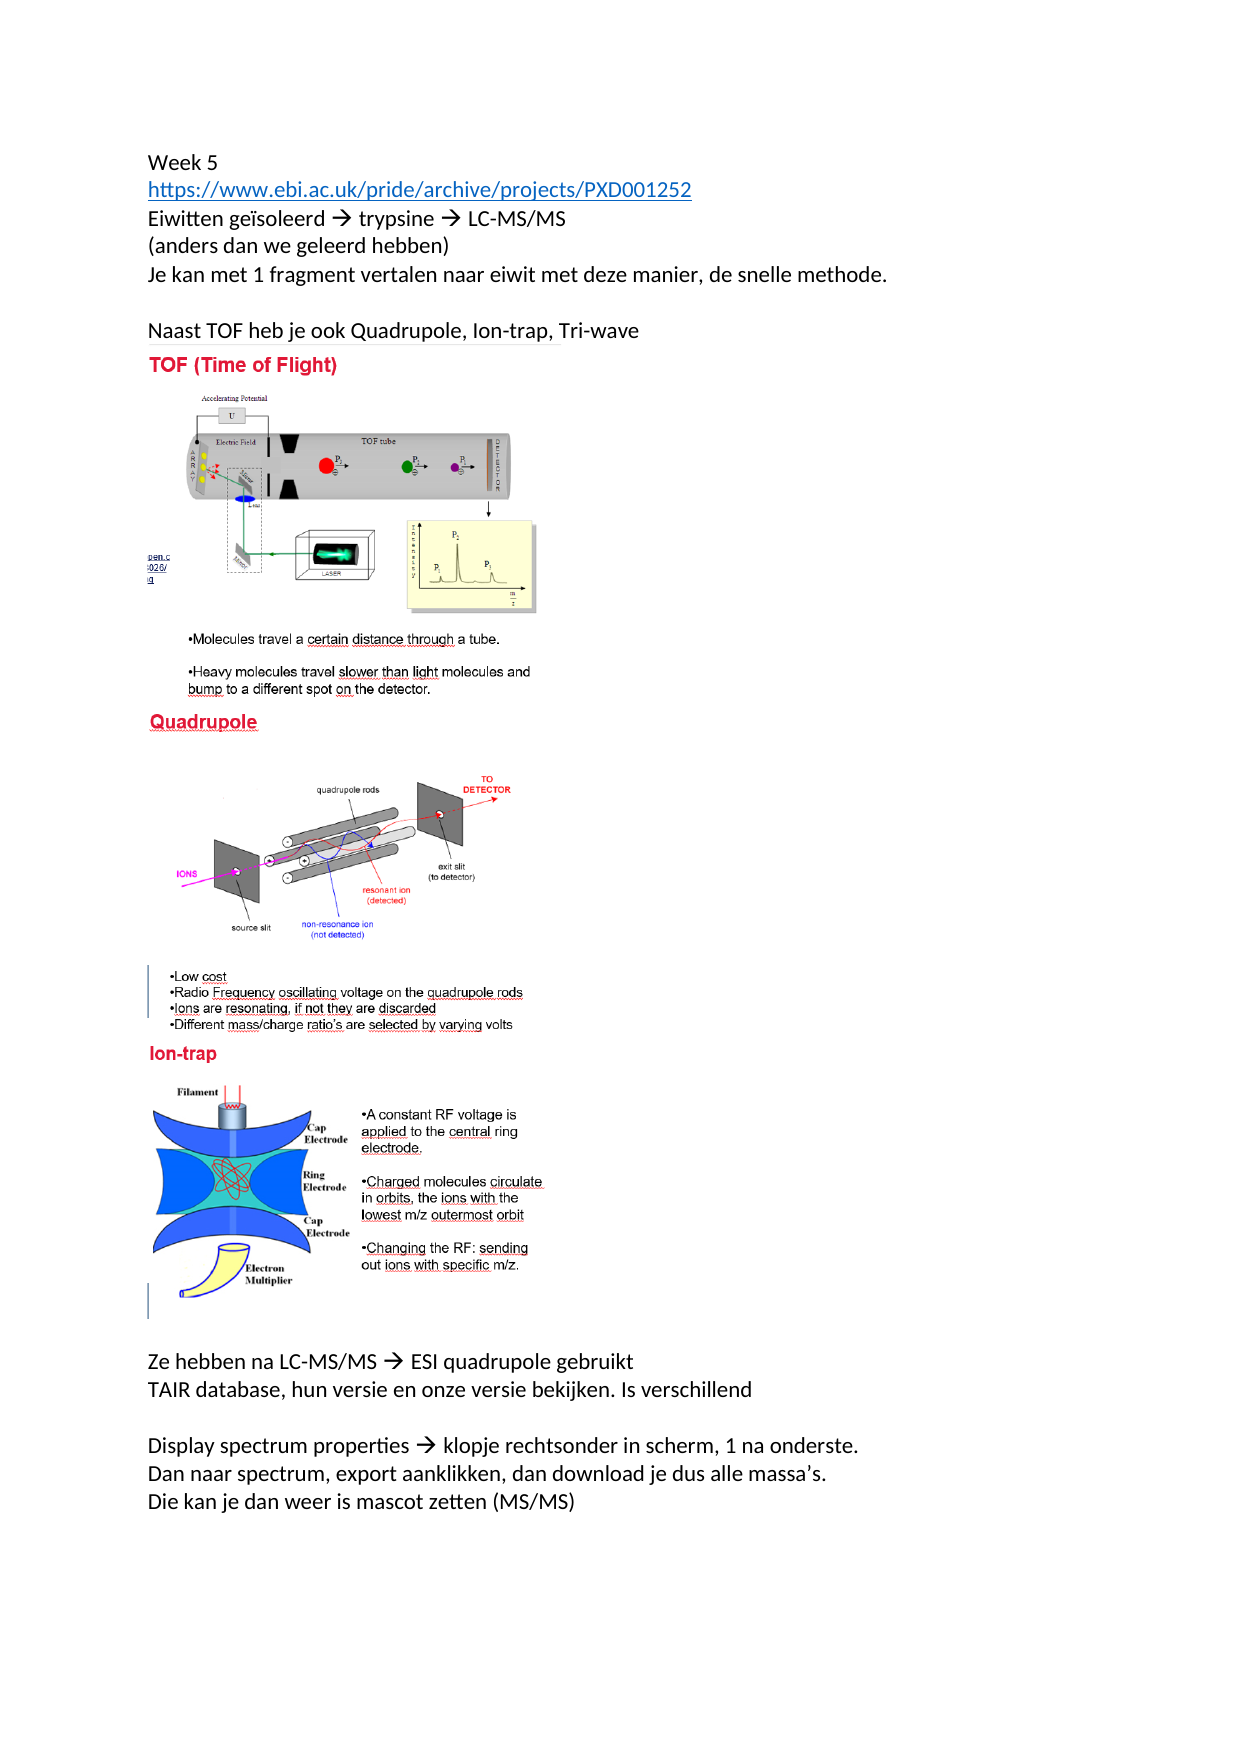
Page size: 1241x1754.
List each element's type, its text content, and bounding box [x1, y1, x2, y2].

text Ze hebben na LC-MS/MS ESI quadrupole gebruikt [148, 1347, 1093, 1375]
picture [147, 343, 562, 1319]
text Naast TOF heb je ook Quadrupole, Ion-trap, Tri-wave [148, 316, 1093, 344]
text https://www.ebi.ac.uk/pride/archive/projects/PXD001252 [148, 176, 1093, 204]
text Je kan met 1 fragment vertalen naar eiwit met deze manier, de snelle methode. [148, 260, 1093, 288]
text Die kan je dan weer is mascot zetten (MS/MS) [148, 1487, 1093, 1515]
text Week 5 [148, 148, 1093, 176]
text Eiwitten geïsoleerd trypsine LC-MS/MS [148, 204, 1093, 232]
text TAIR database, hun versie en onze versie bekijken. Is verschillend [148, 1375, 1093, 1403]
text (anders dan we geleerd hebben) [148, 232, 1093, 260]
text Dan naar spectrum, export aanklikken, dan download je dus alle massa’s. [148, 1459, 1093, 1487]
text Display spectrum properties klopje rechtsonder in scherm, 1 na onderste. [148, 1431, 1093, 1459]
